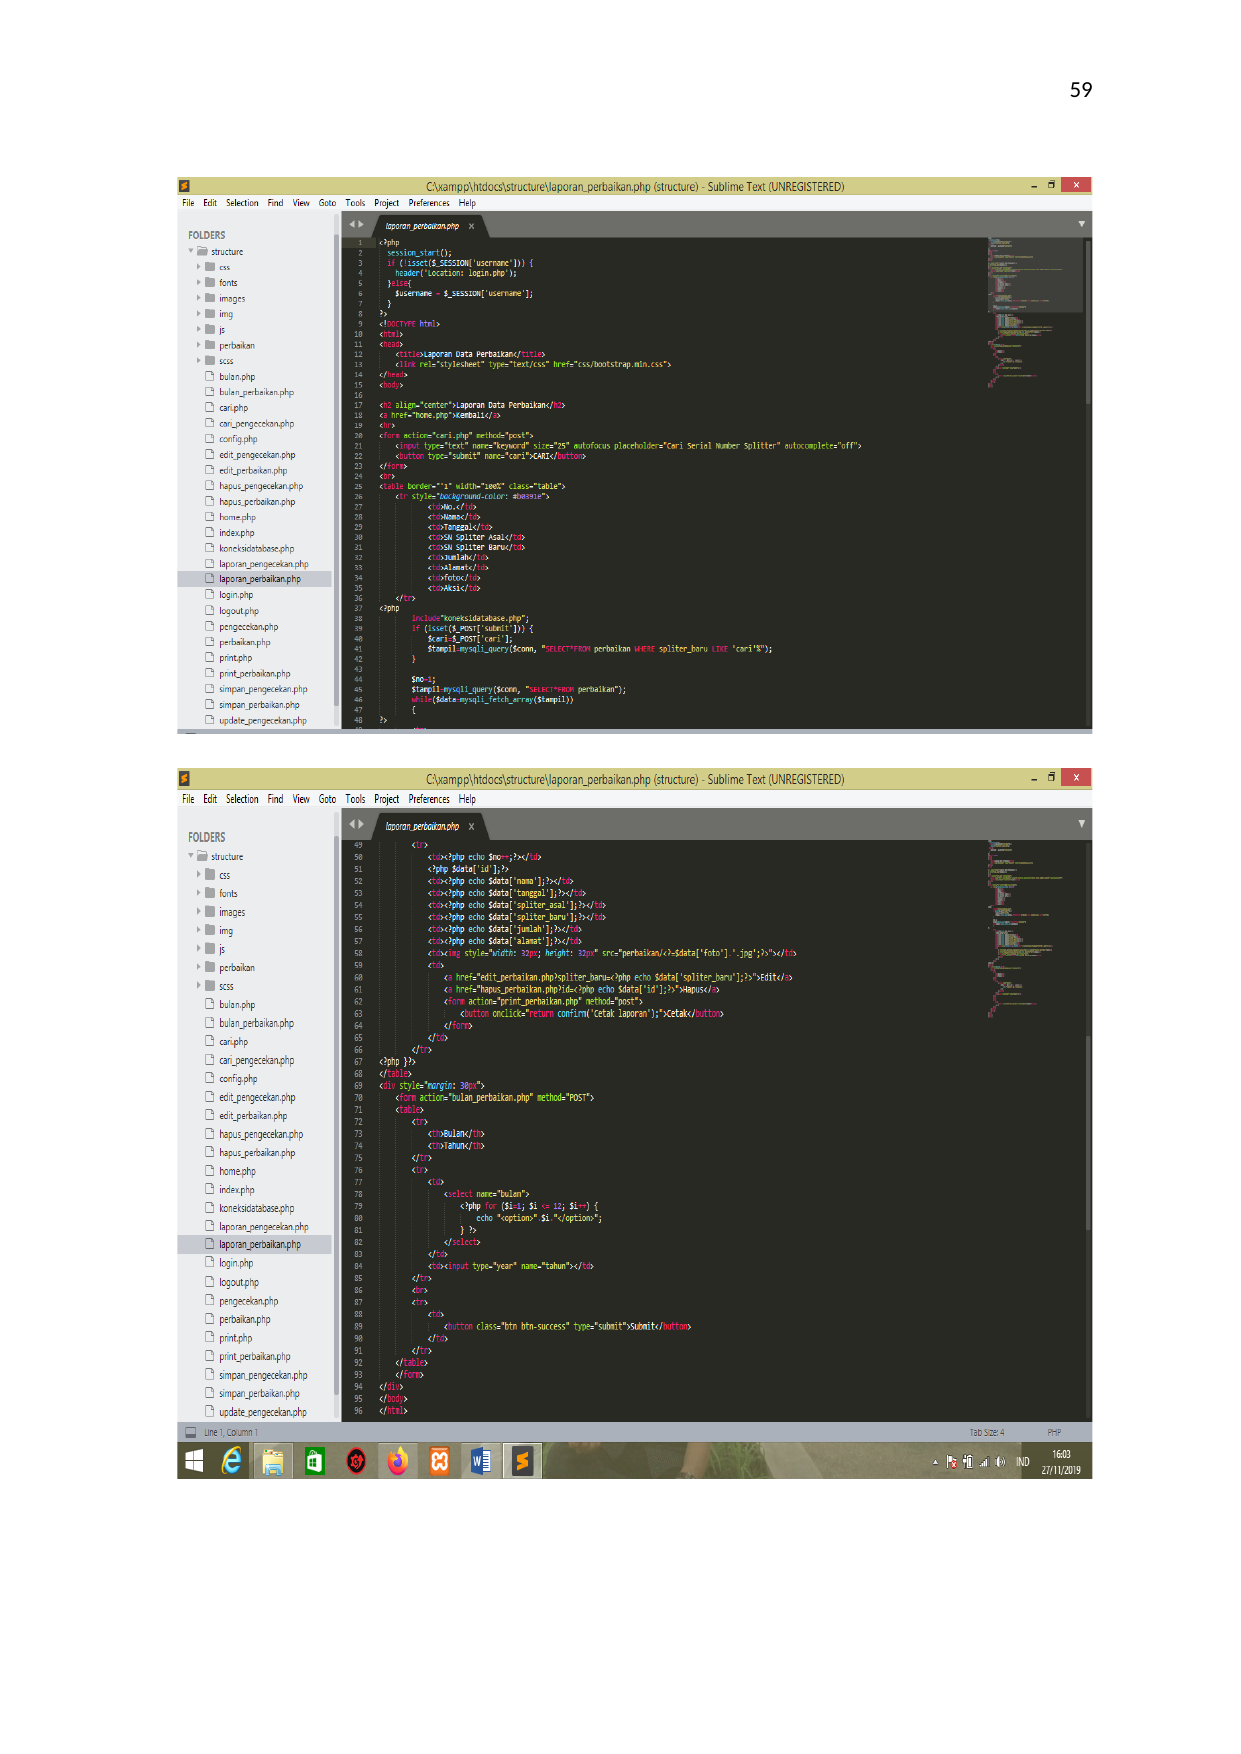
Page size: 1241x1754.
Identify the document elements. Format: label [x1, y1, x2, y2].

picture [177, 768, 1093, 1479]
picture [177, 177, 1093, 734]
